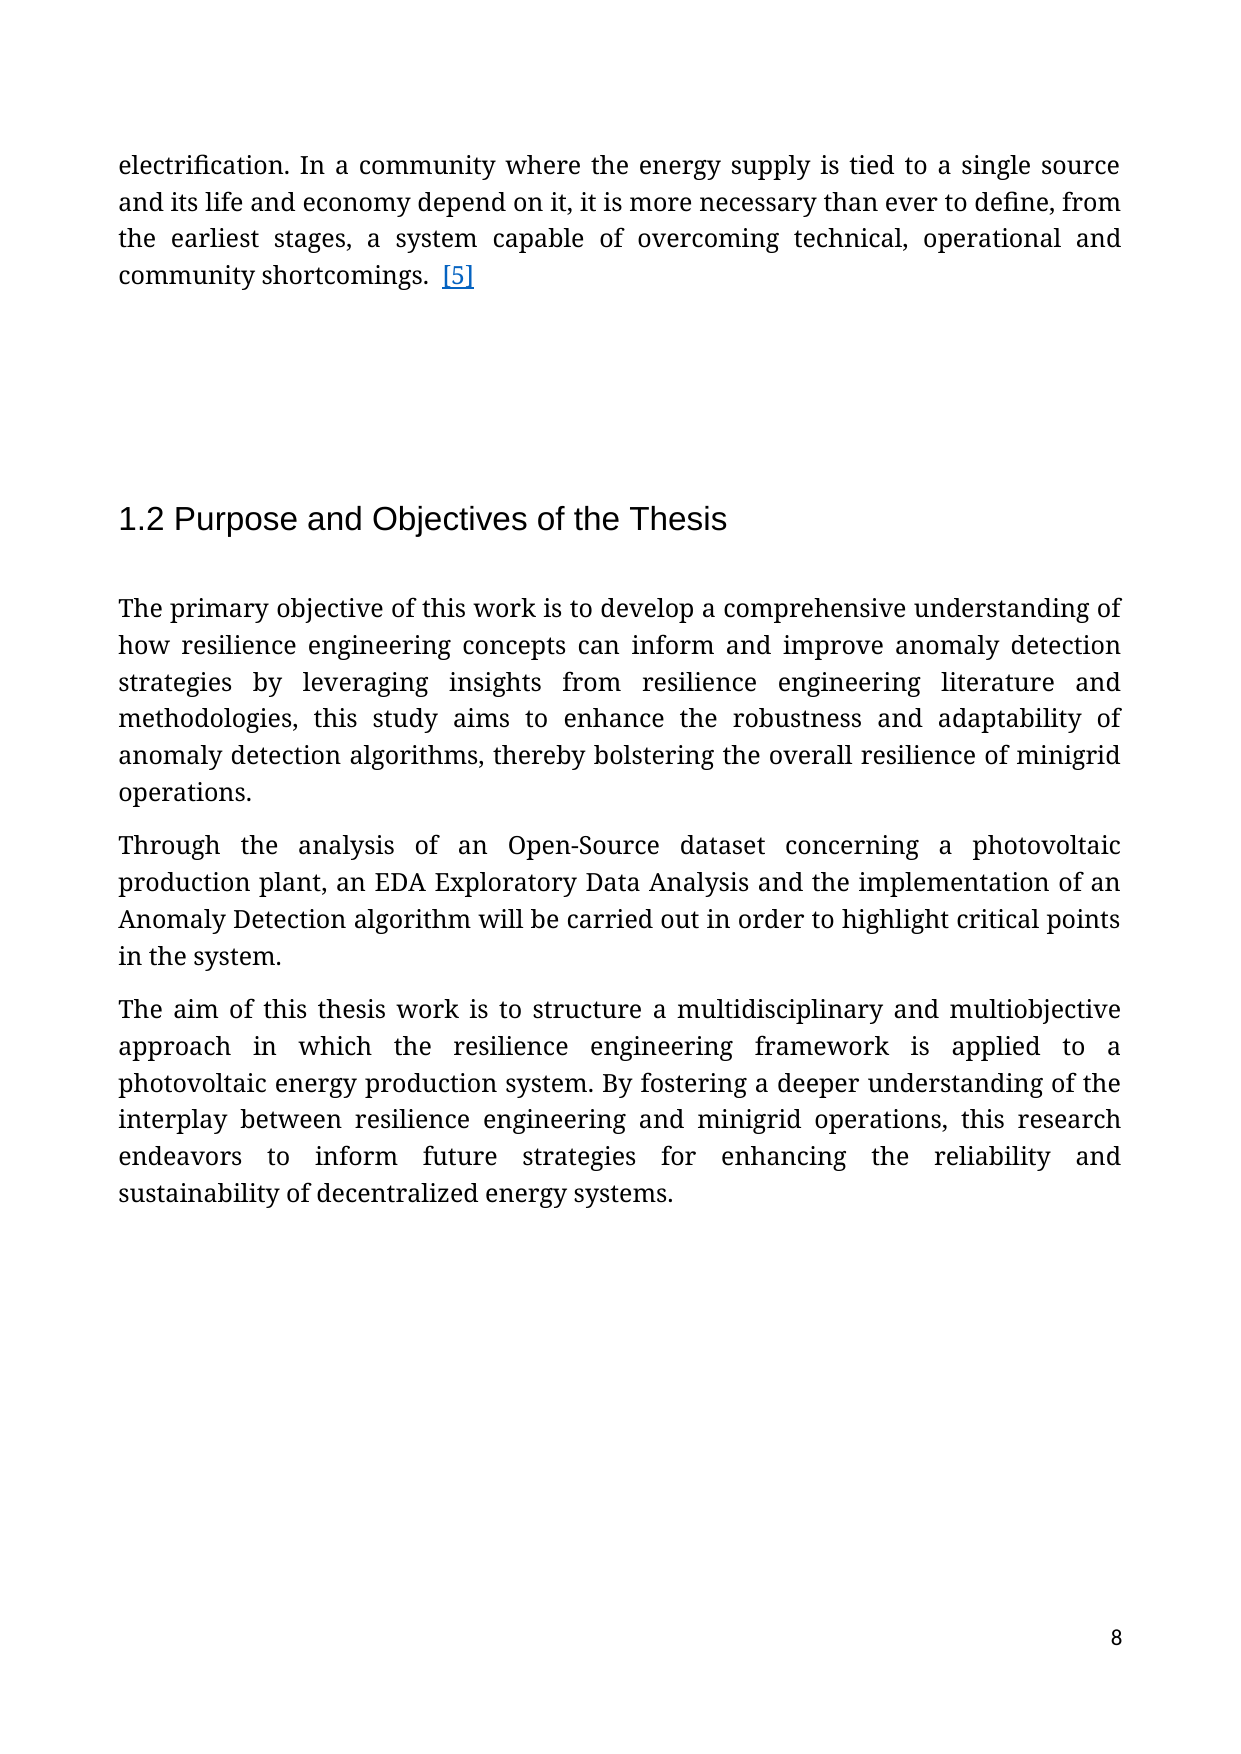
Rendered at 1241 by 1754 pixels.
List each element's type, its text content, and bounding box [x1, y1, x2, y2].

text Through the analysis of an Open-Source dataset concerning a photovoltaic production plant, an EDA Exploratory Data Analysis and the implementation of an Anomaly Detection algorithm will be carried out in order to highlight critical points in the system. [118, 828, 1122, 972]
text The aim of this thesis work is to structure a multidisciplinary and multiobjective approach in which the resilience engineering framework is applied to a photovoltaic energy production system. By fostering a deeper understanding of the interplay between resilience engineering and minigrid operations, this research endeavors to inform future strategies for enhancing the reliability and sustainability of decentralized energy systems. [118, 992, 1122, 1210]
text The primary objective of this work is to develop a comprehensive understanding of how resilience engineering concepts can inform and improve anomaly detection strategies by leveraging insights from resilience engineering literature and methodologies, this study aims to enhance the robustness and adaptability of anomaly detection algorithms, thereby bolstering the overall resilience of minigrid operations. [118, 591, 1122, 809]
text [118, 148, 1122, 292]
subtitle 1.2 Purpose and Objectives of the Thesis [118, 499, 1122, 537]
